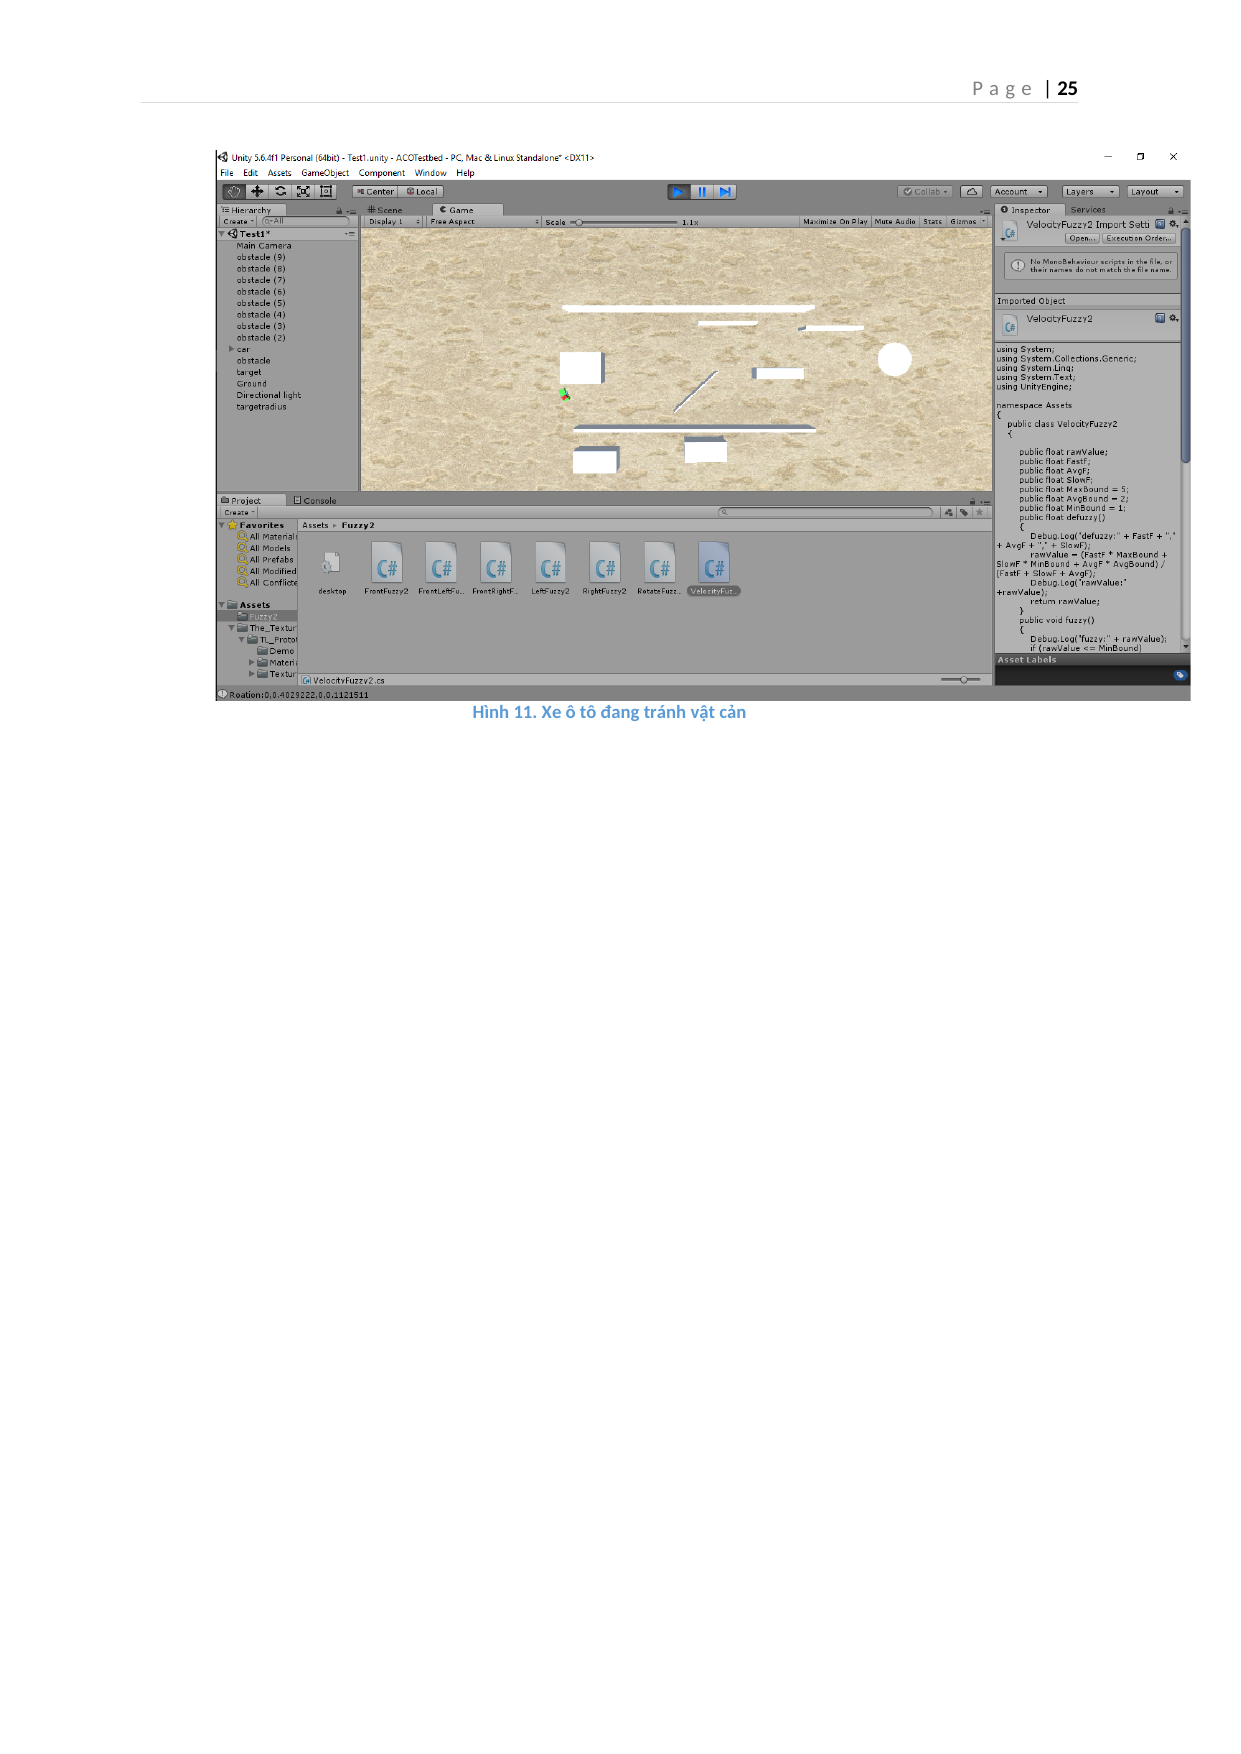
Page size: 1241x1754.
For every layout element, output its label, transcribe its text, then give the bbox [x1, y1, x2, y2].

text Hình 11. Xe ô tô đang tránh vật cản [141, 701, 1078, 723]
picture [215, 150, 1191, 701]
